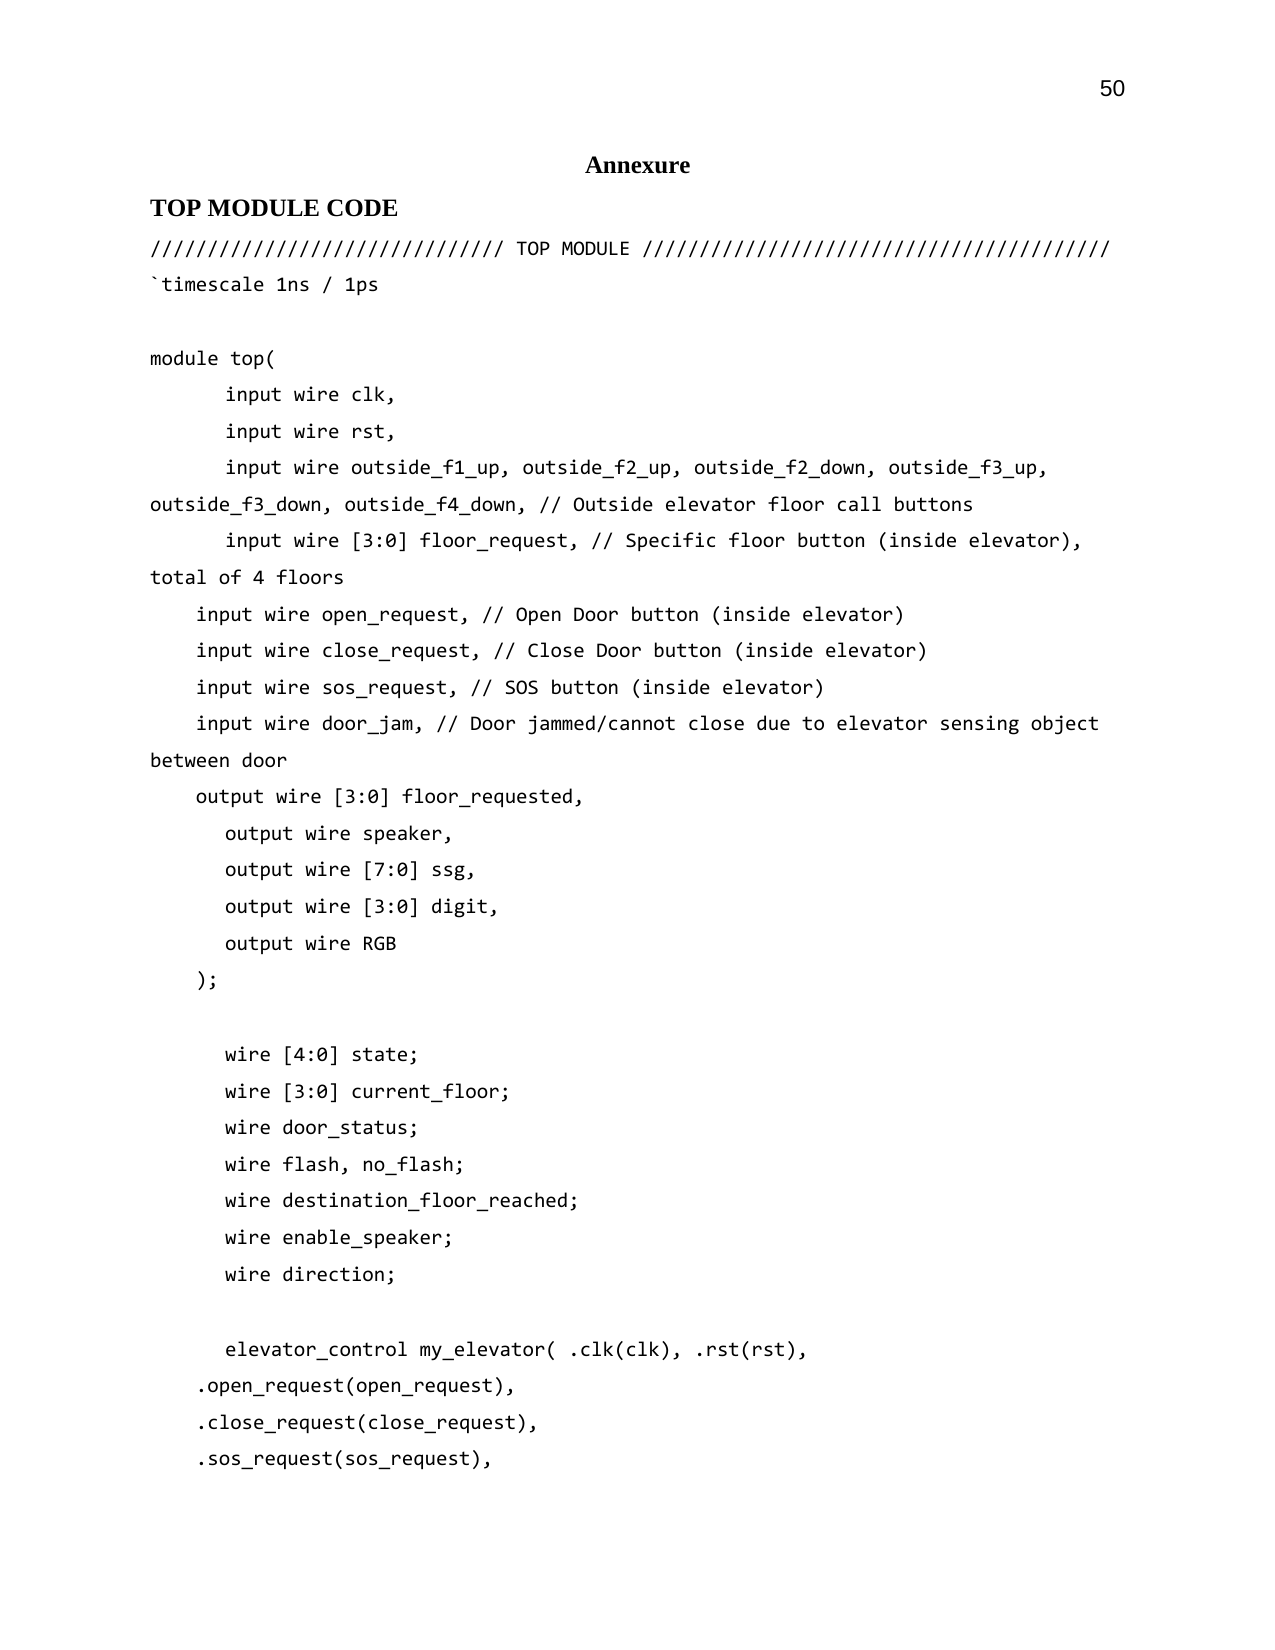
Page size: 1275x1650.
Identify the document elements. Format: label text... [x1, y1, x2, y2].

text input wire sos_request, // SOS button (inside elevator) [150, 675, 1125, 699]
text ); [150, 967, 1125, 992]
text wire door_status; [150, 1116, 1125, 1140]
text output wire speaker, [150, 821, 1125, 846]
text /////////////////////////////// TOP MODULE ///////////////////////////////////////// [150, 236, 1125, 261]
text input wire [3:0] floor_request, // Specific floor button (inside elevator), total of 4 floors [150, 529, 1125, 590]
text wire [3:0] current_floor; [150, 1079, 1125, 1103]
text wire destination_floor_reached; [150, 1189, 1125, 1213]
text output wire [3:0] floor_requested, [150, 785, 1125, 809]
text input wire clk, [150, 382, 1125, 407]
text output wire [7:0] ssg, [150, 858, 1125, 882]
text Annexure [150, 150, 1125, 179]
text elevator_control my_elevator( .clk(clk), .rst(rst), [150, 1337, 1125, 1361]
text .close_request(close_request), [150, 1410, 1125, 1434]
text .open_request(open_request), [150, 1374, 1125, 1398]
text output wire [3:0] digit, [150, 894, 1125, 919]
text input wire outside_f1_up, outside_f2_up, outside_f2_down, outside_f3_up, outside_f3_down, outside_f4_down, // Outside elevator floor call buttons [150, 456, 1125, 517]
text wire direction; [150, 1262, 1125, 1286]
text wire flash, no_flash; [150, 1152, 1125, 1177]
text wire enable_speaker; [150, 1225, 1125, 1250]
text wire [4:0] state; [150, 1043, 1125, 1067]
text input wire rst, [150, 419, 1125, 443]
text input wire open_request, // Open Door button (inside elevator) [150, 602, 1125, 626]
text output wire RGB [150, 931, 1125, 955]
text input wire door_jam, // Door jammed/cannot close due to elevator sensing object between door [150, 712, 1125, 772]
text input wire close_request, // Close Door button (inside elevator) [150, 638, 1125, 663]
text .sos_request(sos_request), [150, 1447, 1125, 1471]
text module top( [150, 346, 1125, 370]
text `timescale 1ns / 1ps [150, 273, 1125, 297]
text TOP MODULE CODE [150, 193, 1125, 222]
